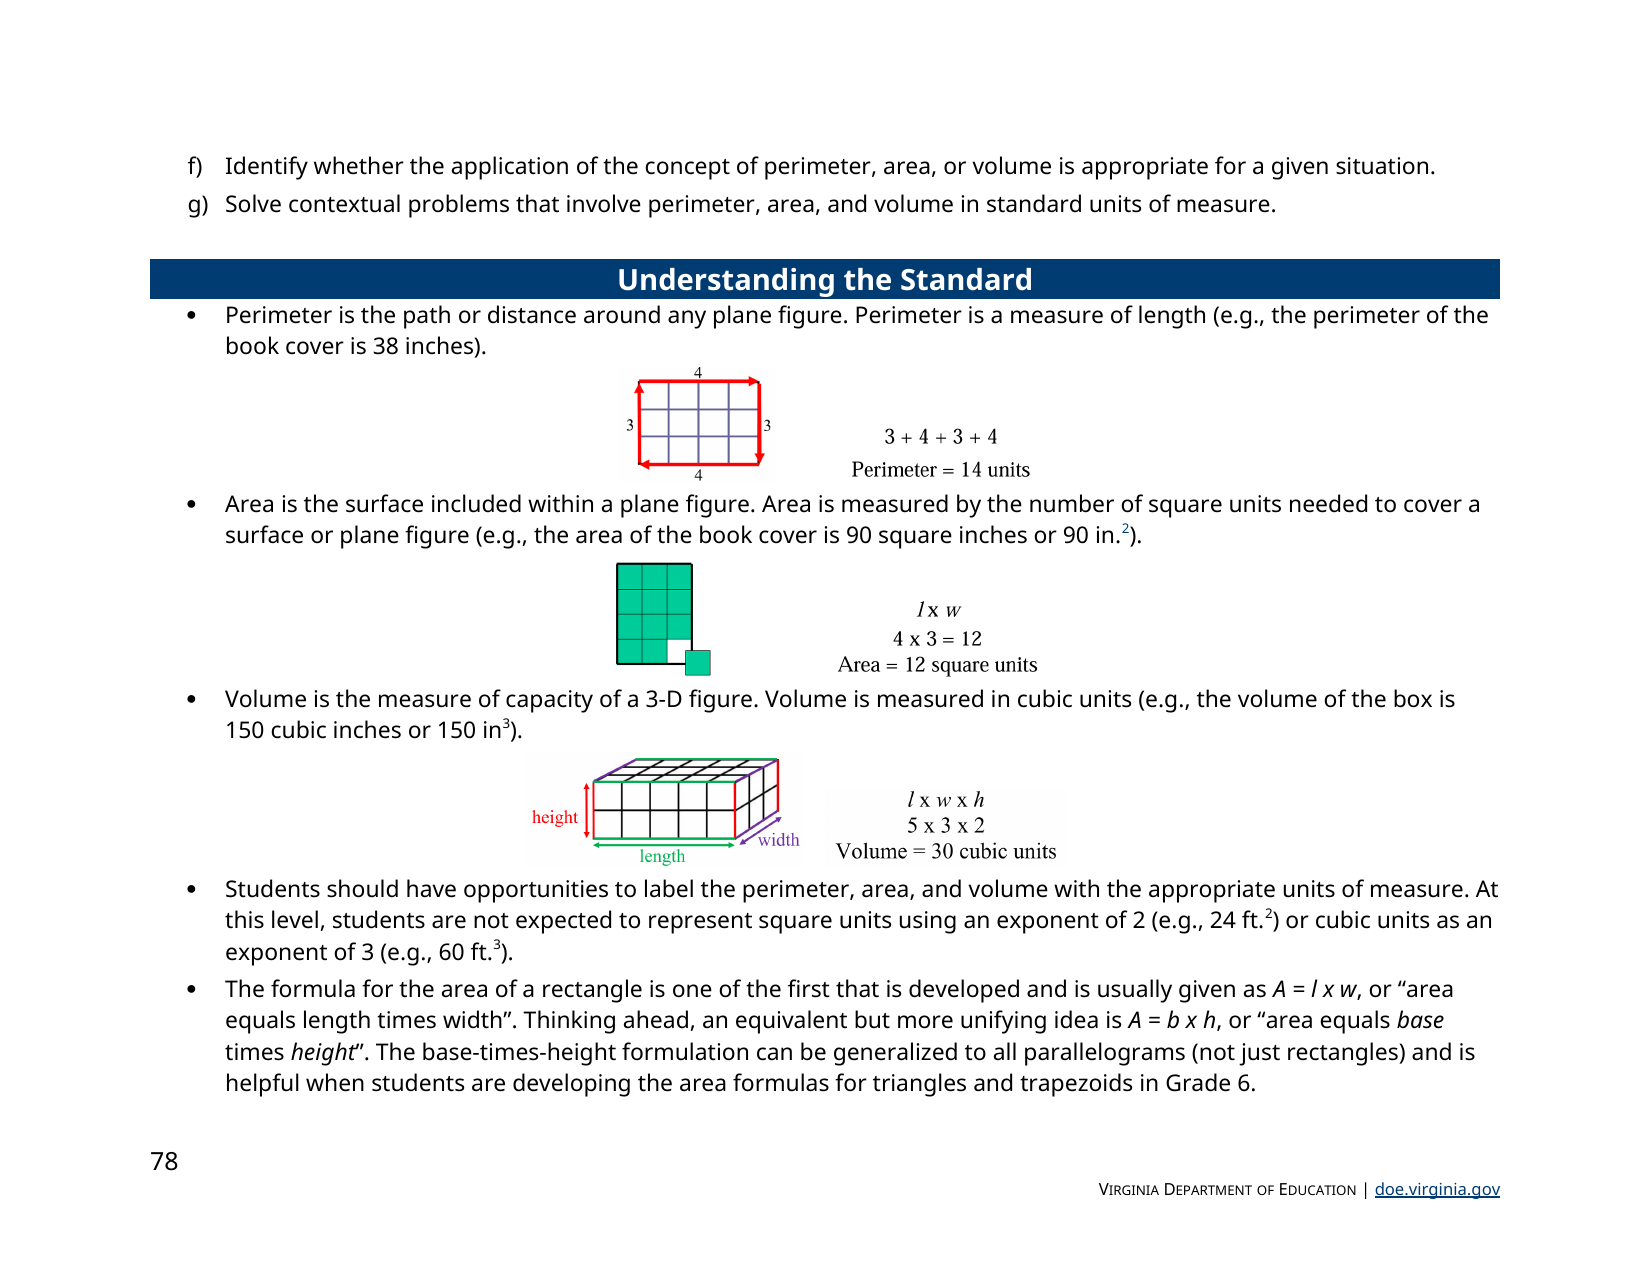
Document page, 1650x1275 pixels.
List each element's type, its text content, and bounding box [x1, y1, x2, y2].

list Students should have opportunities to label the perimeter, area, and volume with the appropriate units of measure. At this level, students are not expected to represent square units using an exponent of 2 (e.g., 24 ft.2) or cubic units as an exponent of 3 (e.g., 60 ft.3). [187, 873, 1500, 967]
picture [610, 556, 717, 677]
list Perimeter is the path or distance around any plane figure. Perimeter is a measure of length (e.g., the perimeter of the book cover is 38 inches). [187, 299, 1500, 361]
subtitle Understanding the Standard [150, 259, 1500, 299]
list Solve contextual problems that involve perimeter, area, and volume in standard units of measure. [187, 187, 1500, 219]
list The formula for the area of a rectangle is one of the first that is developed and is usually given as A = l x w, or “area equals length times width”. Thinking ahead, an equivalent but more unifying idea is A = b x h, or “area equals base times height”. The base-times-height formulation can be generalized to all parallelograms (not just rectangles) and is helpful when students are developing the area formulas for triangles and trapezoids in Grade 6. [187, 973, 1500, 1098]
list Area is the surface included within a plane figure. Area is measured by the number of square units needed to cover a surface or plane figure (e.g., the area of the book cover is 90 square inches or 90 in.2). [187, 488, 1500, 550]
list Volume is the measure of capacity of a 3-D figure. Volume is measured in cubic units (e.g., the volume of the box is 150 cubic inches or 150 in3). [187, 683, 1500, 745]
picture [835, 595, 1040, 677]
picture [618, 367, 777, 482]
picture [525, 751, 805, 867]
list Identify whether the application of the concept of perimeter, area, or volume is appropriate for a given situation. [187, 150, 1500, 181]
picture [825, 786, 1066, 867]
picture [849, 422, 1032, 482]
